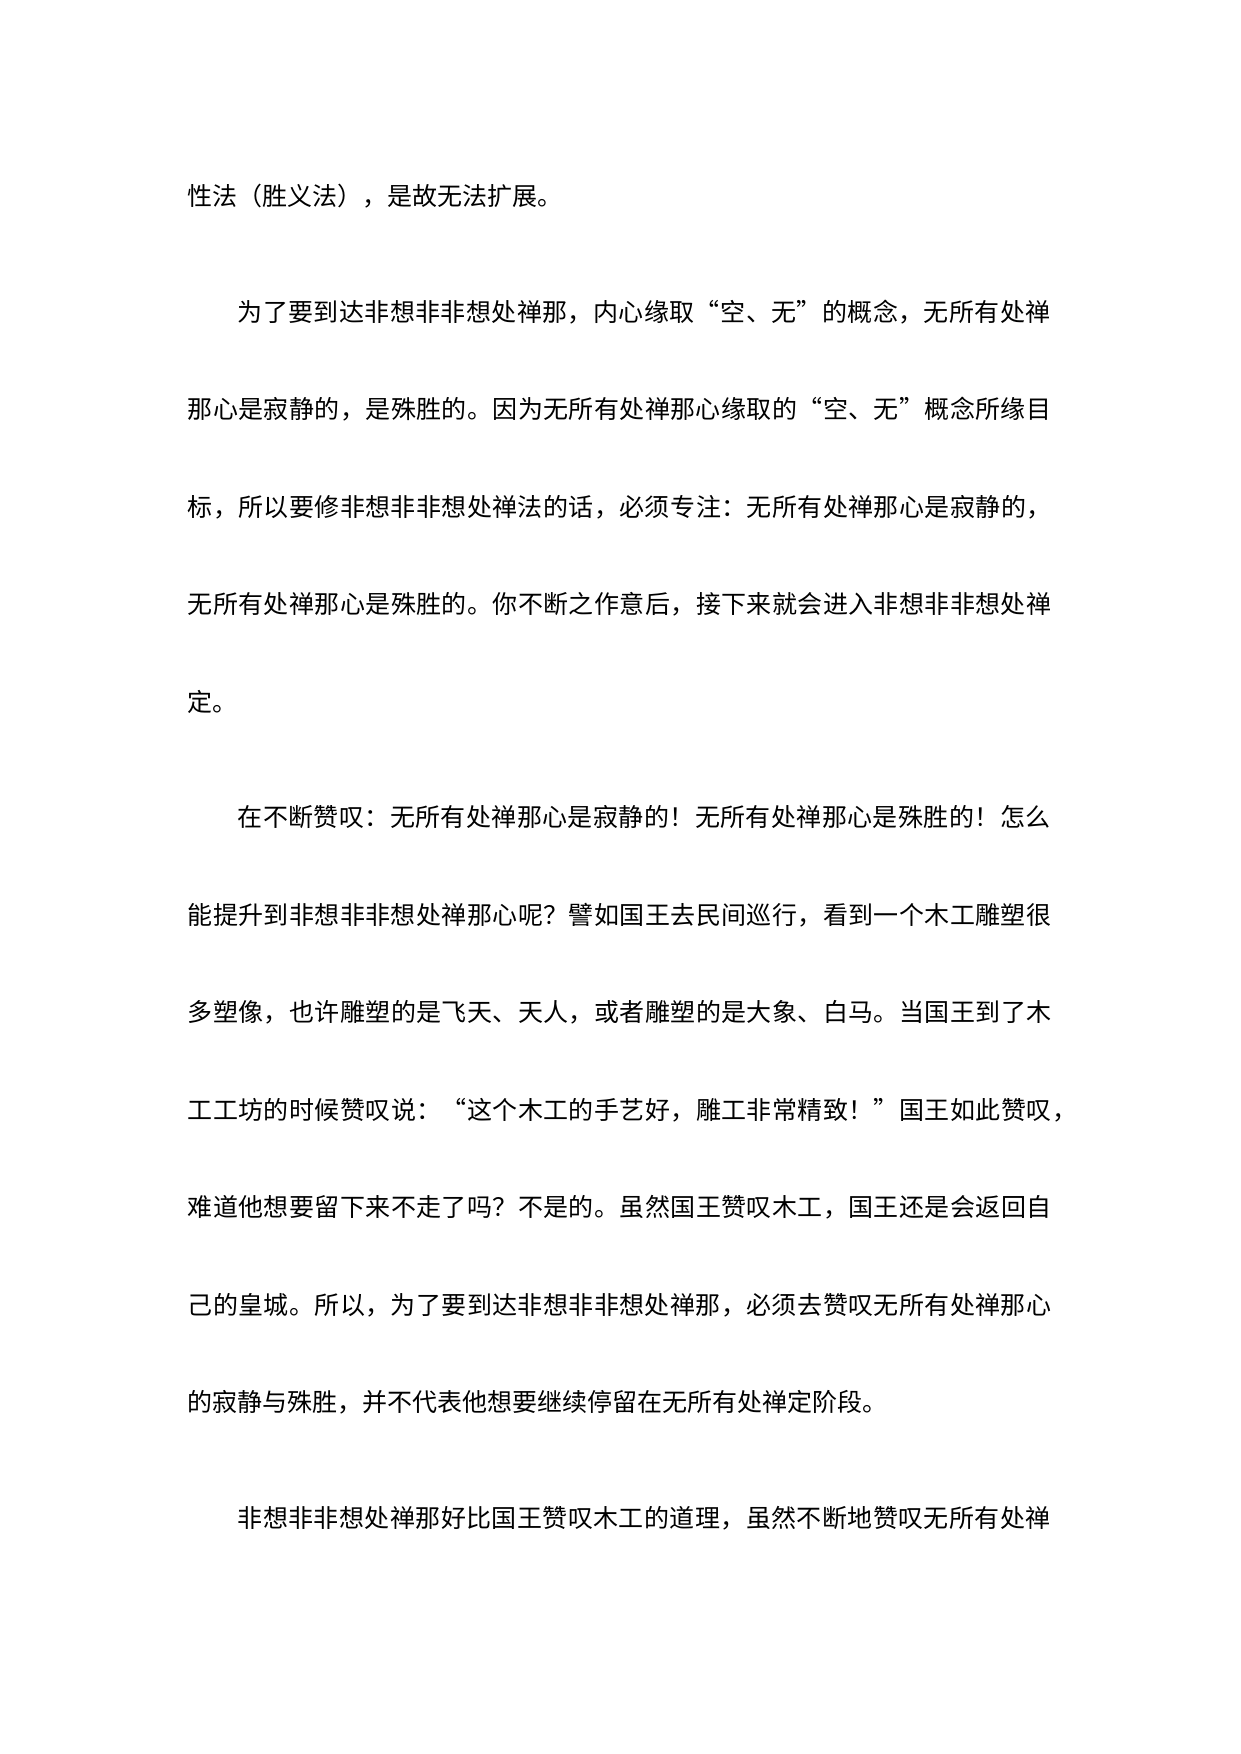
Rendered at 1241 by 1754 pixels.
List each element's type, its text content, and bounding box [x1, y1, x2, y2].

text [187, 1484, 1053, 1549]
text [187, 162, 1053, 227]
text 在不断赞叹：无所有处禅那心是寂静的！无所有处禅那心是殊胜的！怎么能提升到非想非非想处禅那心呢？譬如国王去民间巡行，看到一个木工雕塑很多塑像，也许雕塑的是飞天、天人，或者雕塑的是大象、白马。当国王到了木工工坊的时候赞叹说：“这个木工的手艺好，雕工非常精致！”国王如此赞叹，难道他想要留下来不走了吗？不是的。虽然国王赞叹木工，国王还是会返回自己的皇城。所以，为了要到达非想非非想处禅那，必须去赞叹无所有处禅那心的寂静与殊胜，并不代表他想要继续停留在无所有处禅定阶段。 [187, 783, 1053, 1433]
text 为了要到达非想非非想处禅那，内心缘取“空、无”的概念，无所有处禅那心是寂静的，是殊胜的。因为无所有处禅那心缘取的“空、无”概念所缘目标，所以要修非想非非想处禅法的话，必须专注：无所有处禅那心是寂静的，无所有处禅那心是殊胜的。你不断之作意后，接下来就会进入非想非非想处禅定。 [187, 278, 1053, 733]
